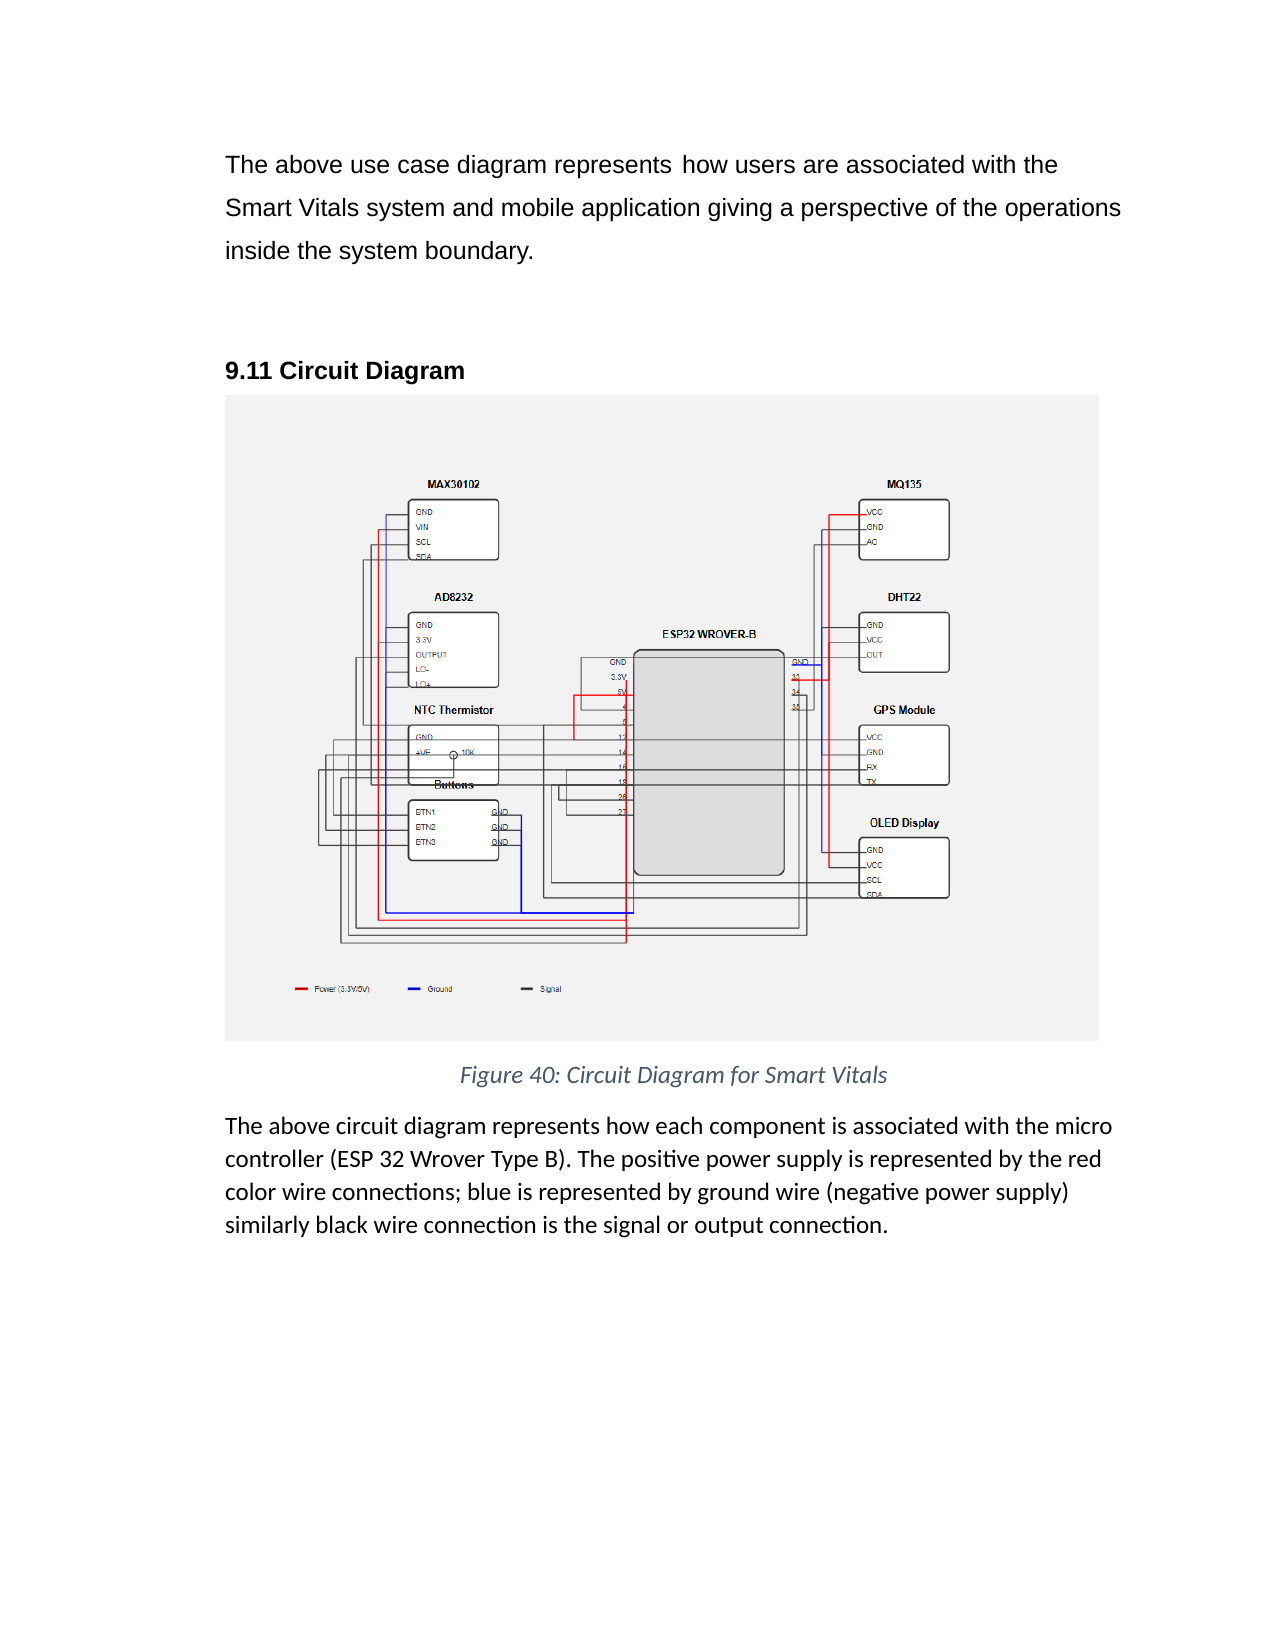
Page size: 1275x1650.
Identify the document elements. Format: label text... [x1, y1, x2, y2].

text The above circuit diagram represents how each component is associated with the micro controller (ESP 32 Wrover Type B). The positive power supply is represented by the red color wire connections; blue is represented by ground wire (negative power supply) similarly black wire connection is the signal or output connection. [225, 1111, 1125, 1240]
text The above use case diagram represents how users are associated with the Smart Vitals system and mobile application giving a perspective of the operations inside the system boundary. [225, 150, 1125, 265]
subtitle 9.11 Circuit Diagram [225, 356, 1125, 384]
picture [225, 395, 1099, 1041]
text Figure 40: Circuit Diagram for Smart Vitals [225, 1059, 1125, 1090]
